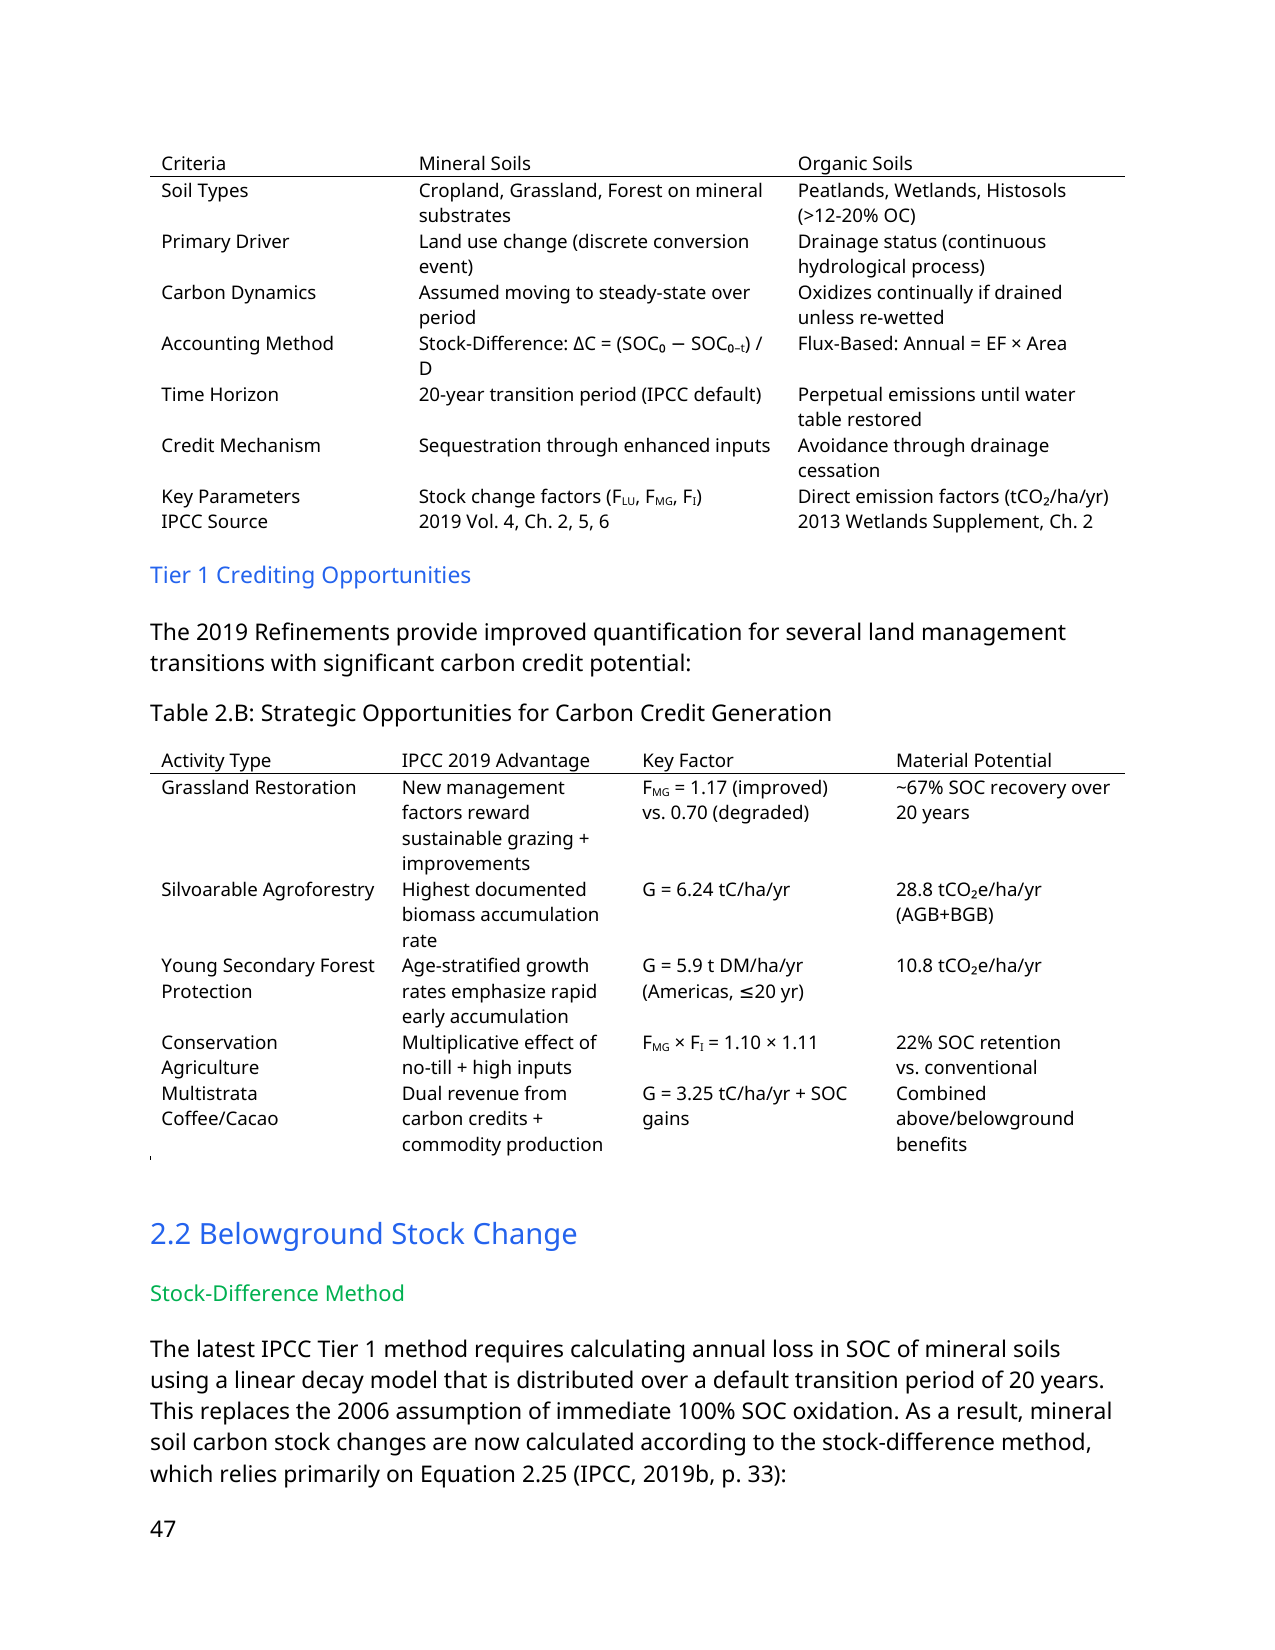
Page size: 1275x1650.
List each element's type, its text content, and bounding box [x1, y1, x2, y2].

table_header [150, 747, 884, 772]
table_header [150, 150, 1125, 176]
subtitle 2.2 Belowground Stock Change [150, 1213, 1125, 1253]
text Table 2.B: Strategic Opportunities for Carbon Credit Generation [150, 697, 1125, 728]
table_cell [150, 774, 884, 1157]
text The 2019 Refinements provide improved quantification for several land management transitions with significant carbon credit potential: [150, 616, 1125, 678]
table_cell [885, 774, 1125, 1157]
subtitle Stock-Difference Method [150, 1278, 1125, 1307]
text The latest IPCC Tier 1 method requires calculating annual loss in SOC of mineral soils using a linear decay model that is distributed over a default transition period of 20 years. This replaces the 2006 assumption of immediate 100% SOC oxidation. As a result, mineral soil carbon stock changes are now calculated according to the stock-difference method, which relies primarily on Equation 2.25 (IPCC, 2019b, p. 33): [150, 1332, 1125, 1489]
subtitle Tier 1 Crediting Opportunities [150, 559, 1125, 591]
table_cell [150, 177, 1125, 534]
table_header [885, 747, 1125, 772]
